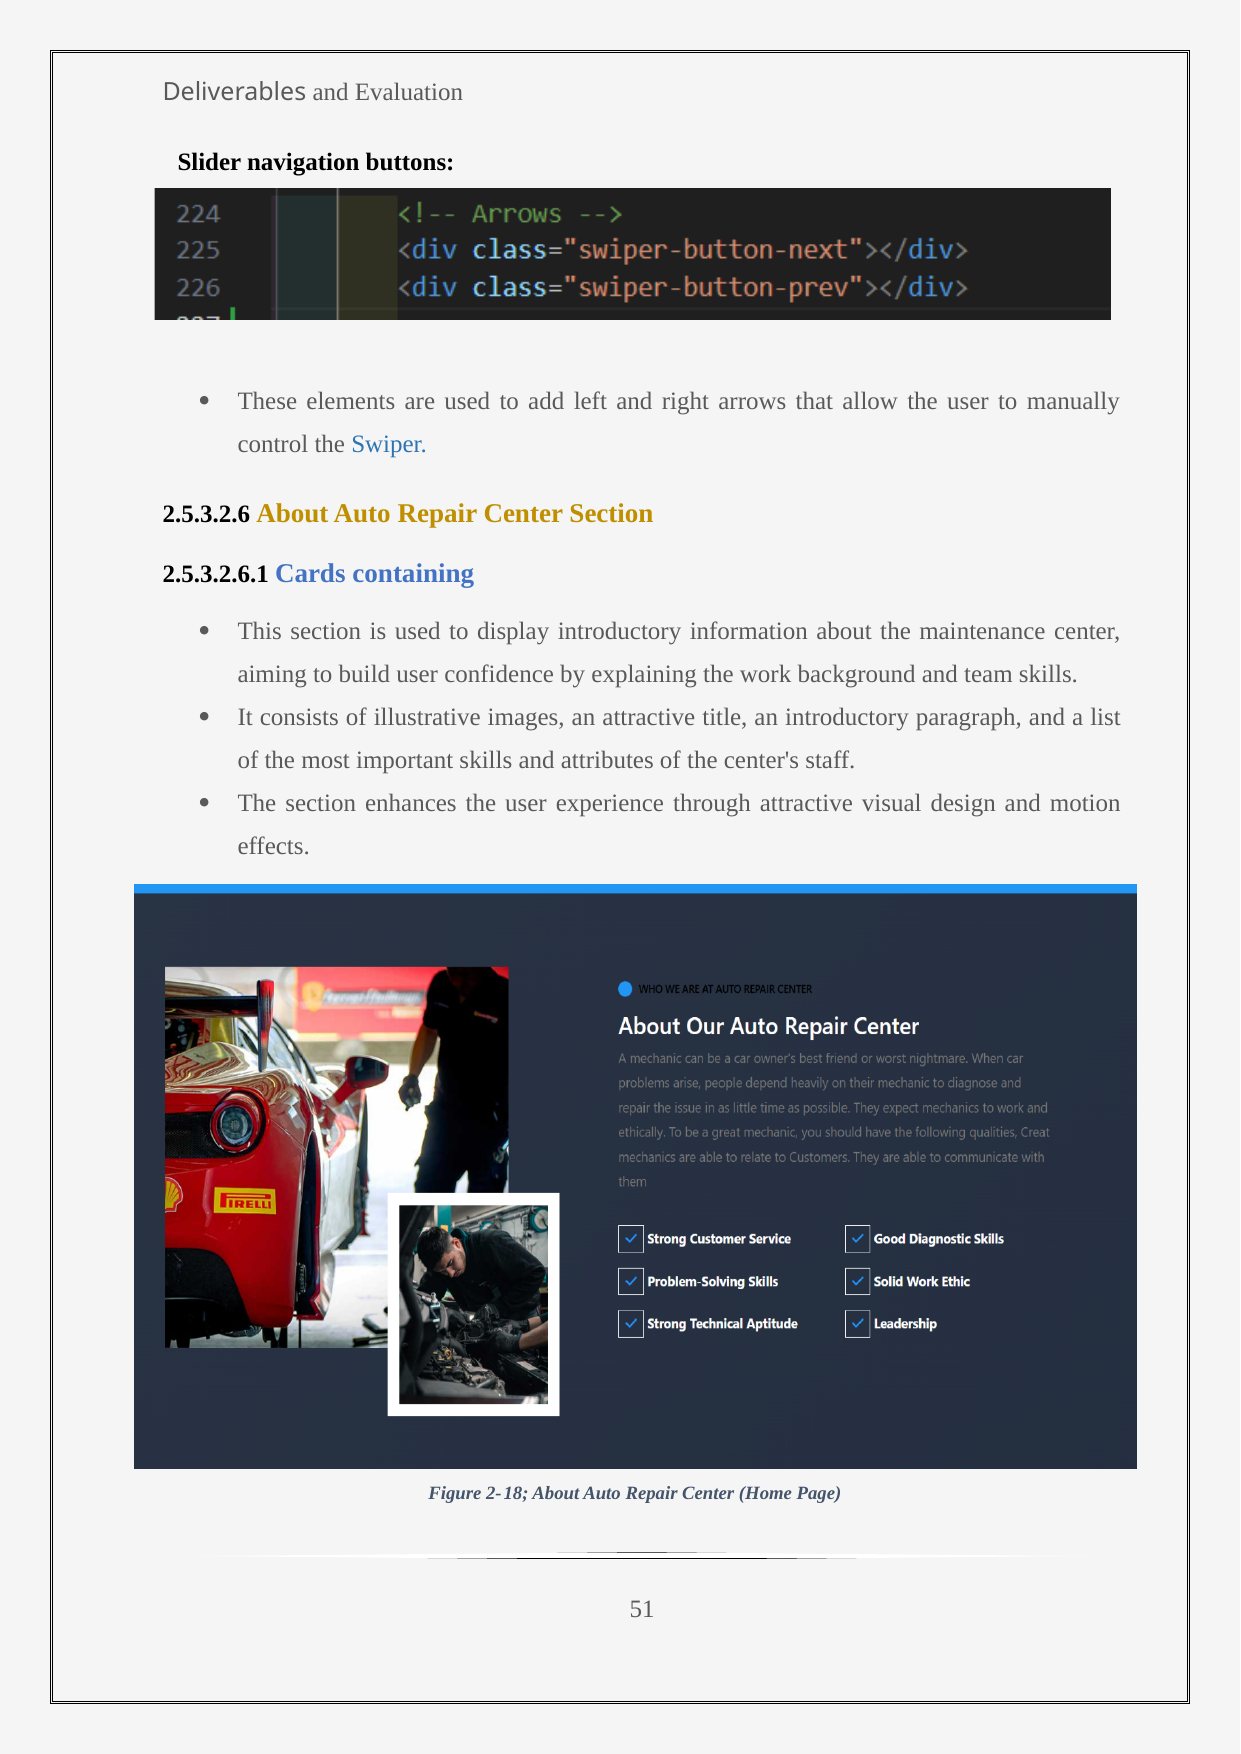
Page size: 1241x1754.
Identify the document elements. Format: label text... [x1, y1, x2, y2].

text Slider navigation buttons: [177, 147, 1122, 176]
list It consists of illustrative images, an attractive title, an introductory paragraph, and a list of the most important skills and attributes of the center's staff. [200, 702, 1122, 774]
list These elements are used to add left and right arrows that allow the user to manually control the Swiper. [200, 228, 1122, 458]
picture [154, 188, 1111, 320]
picture [134, 884, 1137, 1469]
list The section enhances the user experience through attractive visual design and motion effects. [200, 788, 1122, 860]
subtitle Cards containing [162, 557, 1122, 588]
subtitle About Auto Repair Center Section [162, 497, 1122, 529]
list This section is used to display introductory information about the maintenance center, aiming to build user confidence by explaining the work background and team skills. [200, 616, 1122, 688]
